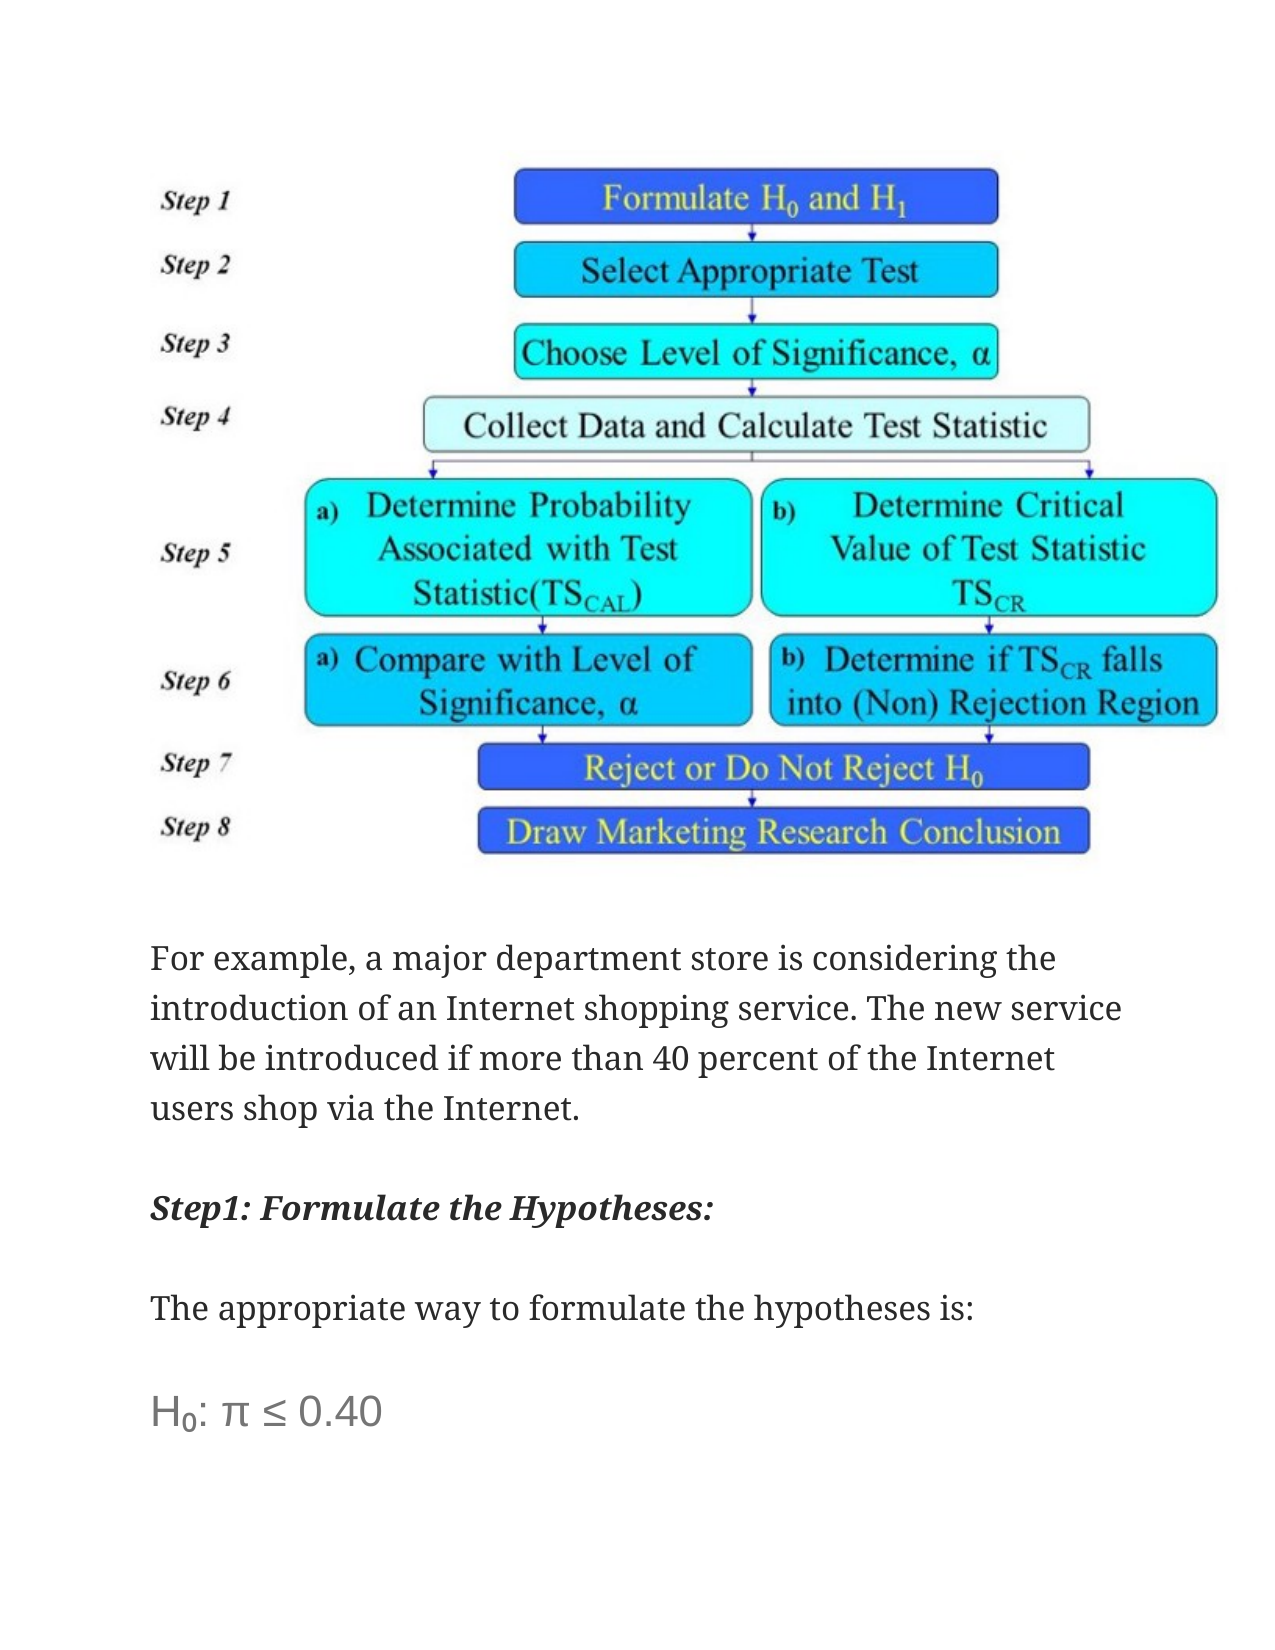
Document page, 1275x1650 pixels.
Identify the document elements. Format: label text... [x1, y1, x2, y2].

text The appropriate way to formulate the hypotheses is: [150, 1280, 1125, 1330]
text For example, a major department store is considering the introduction of an Internet shopping service. The new service will be introduced if more than 40 percent of the Internet users shop via the Internet. [150, 930, 1125, 1130]
text H₀: π ≤ 0.40 [150, 1373, 1125, 1436]
picture [150, 150, 1244, 880]
text Step1: Formulate the Hypotheses: [150, 1180, 1125, 1230]
